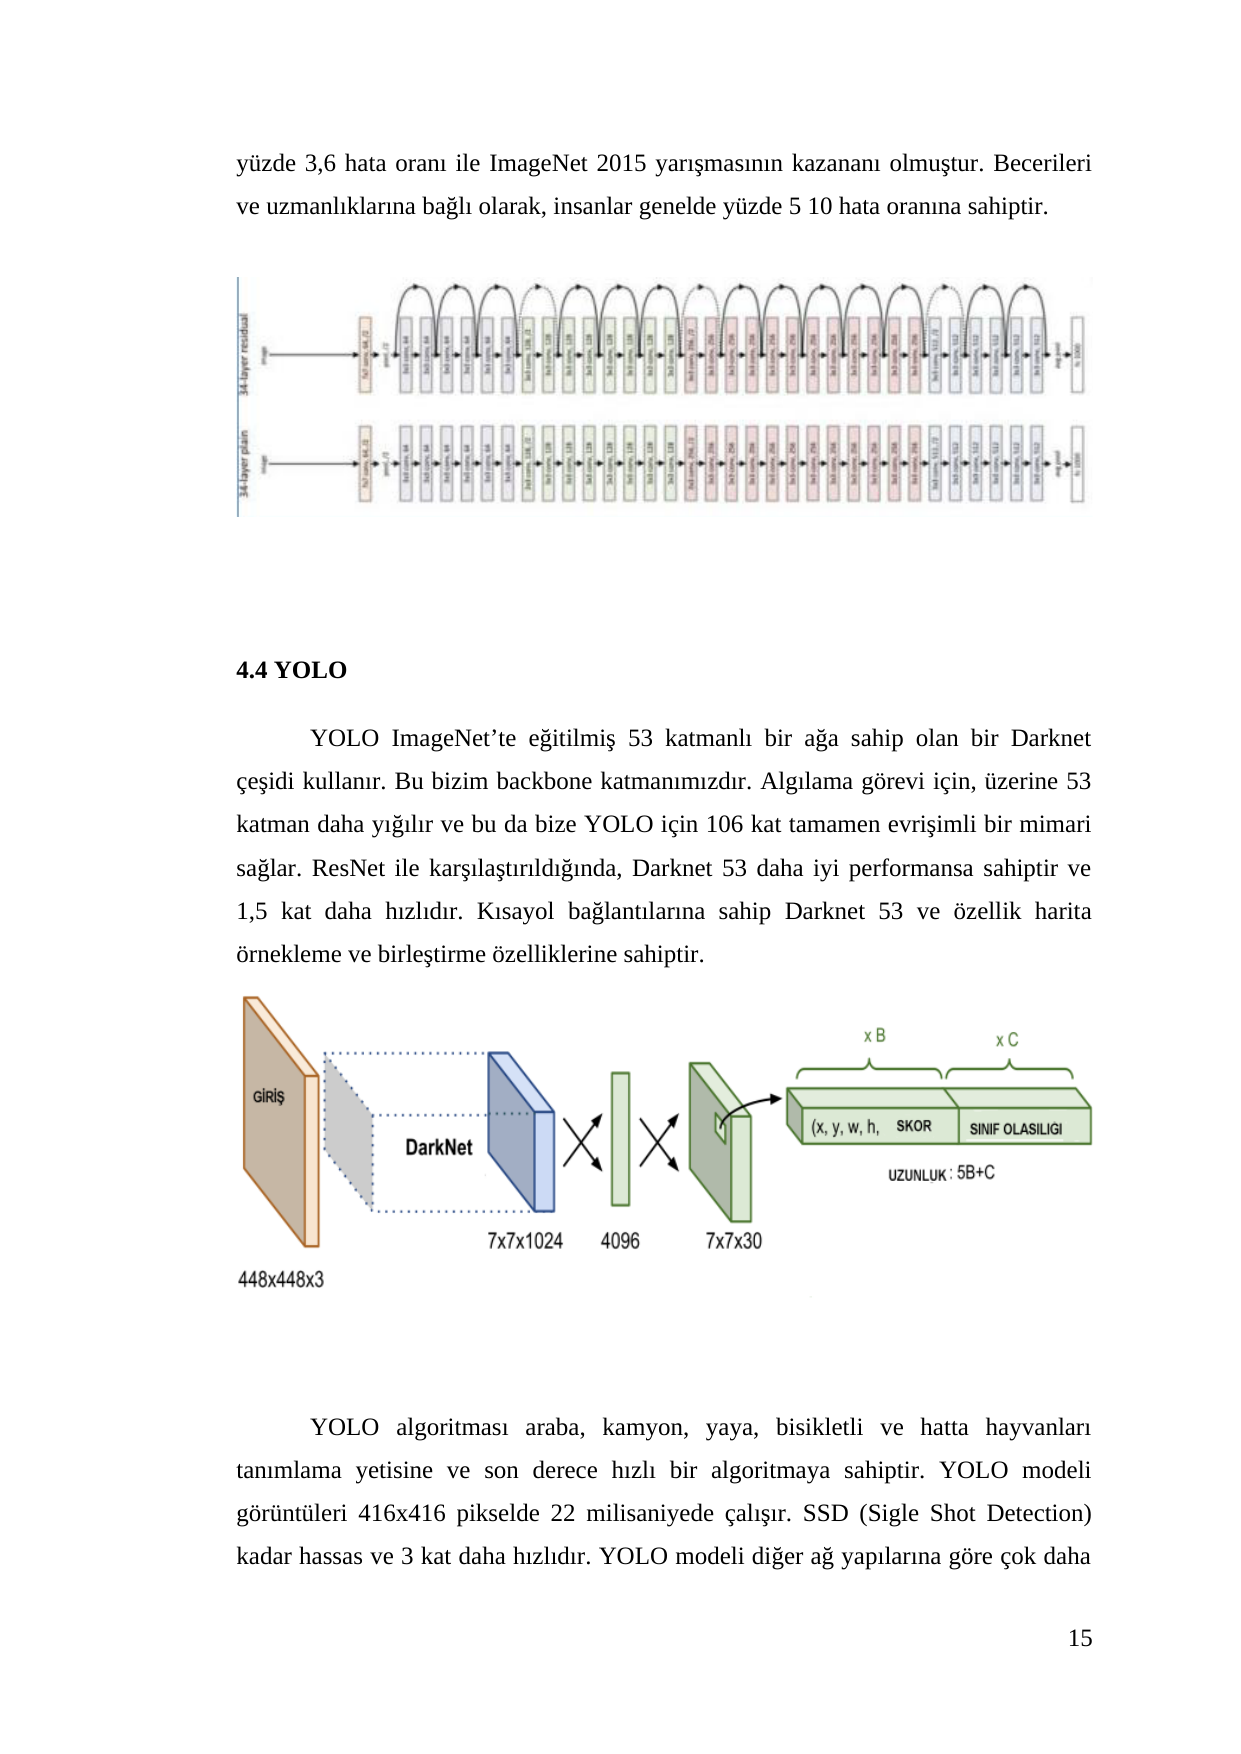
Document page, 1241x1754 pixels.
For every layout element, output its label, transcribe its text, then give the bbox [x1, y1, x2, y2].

text YOLO [236, 655, 1092, 684]
text YOLO ImageNet’te eğitilmiş 53 katmanlı bir ağa sahip olan bir Darknet çeşidi kullanır. Bu bizim backbone katmanımızdır. Algılama görevi için, üzerine 53 katman daha yığılır ve bu da bize YOLO için 106 kat tamamen evrişimli bir mimari sağlar. ResNet ile karşılaştırıldığında, Darknet 53 daha iyi performansa sahiptir ve 1,5 kat daha hızlıdır. Kısayol bağlantılarına sahip Darknet 53 ve özellik harita örnekleme ve birleştirme özelliklerine sahiptir. [236, 723, 1092, 968]
